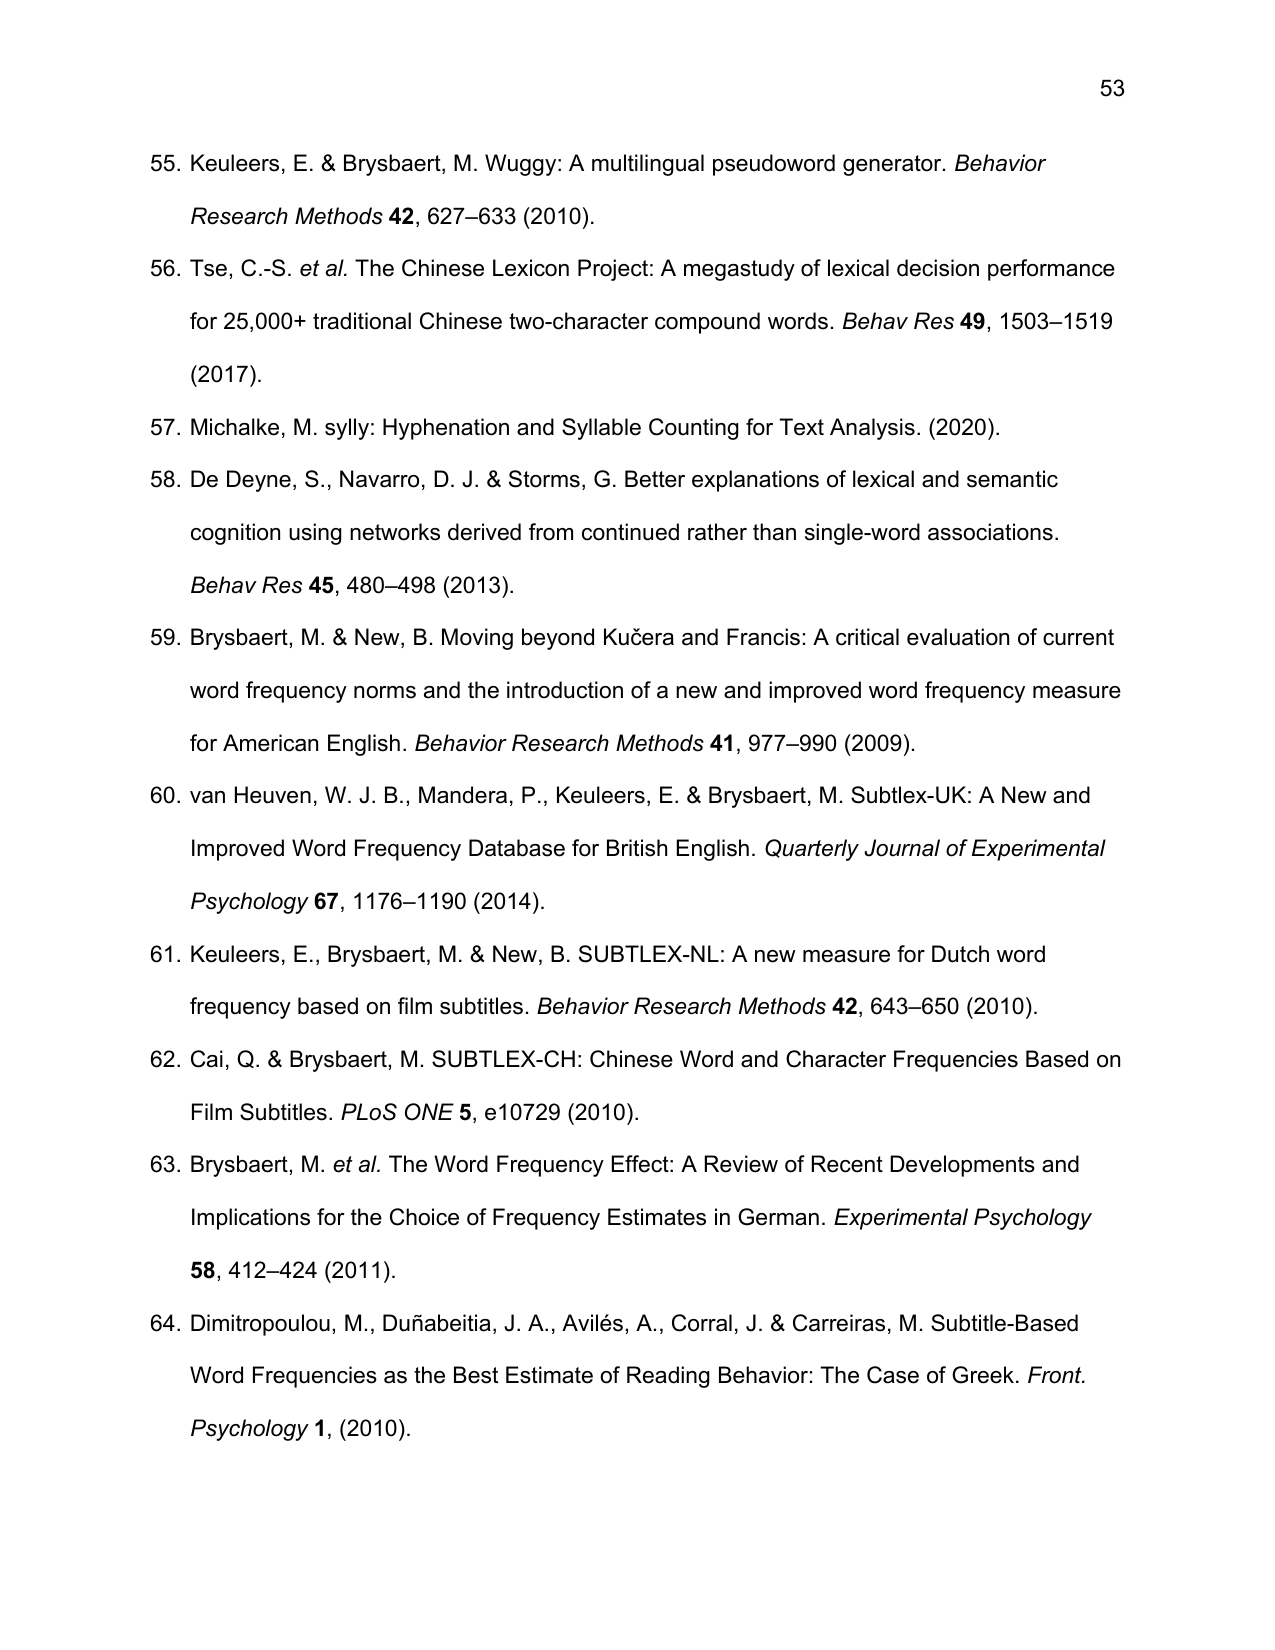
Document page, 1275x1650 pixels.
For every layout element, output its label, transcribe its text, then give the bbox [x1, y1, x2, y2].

text 59. Brysbaert, M. & New, B. Moving beyond Kučera and Francis: A critical evaluation of current word frequency norms and the introduction of a new and improved word frequency measure for American English. Behavior Research Methods 41, 977–990 (2009). [150, 624, 1125, 756]
text 56. Tse, C.-S. et al. The Chinese Lexicon Project: A megastudy of lexical decision performance for 25,000+ traditional Chinese two-character compound words. Behav Res 49, 1503–1519 (2017). [150, 255, 1125, 387]
text 62. Cai, Q. & Brysbaert, M. SUBTLEX-CH: Chinese Word and Character Frequencies Based on Film Subtitles. PLoS ONE 5, e10729 (2010). [150, 1046, 1125, 1125]
text 55. Keuleers, E. & Brysbaert, M. Wuggy: A multilingual pseudoword generator. Behavior Research Methods 42, 627–633 (2010). [150, 150, 1125, 229]
text 63. Brysbaert, M. et al. The Word Frequency Effect: A Review of Recent Developments and Implications for the Choice of Frequency Estimates in German. Experimental Psychology 58, 412–424 (2011). [150, 1151, 1125, 1283]
text 58. De Deyne, S., Navarro, D. J. & Storms, G. Better explanations of lexical and semantic cognition using networks derived from continued rather than single-word associations. Behav Res 45, 480–498 (2013). [150, 466, 1125, 598]
text 61. Keuleers, E., Brysbaert, M. & New, B. SUBTLEX-NL: A new measure for Dutch word frequency based on film subtitles. Behavior Research Methods 42, 643–650 (2010). [150, 941, 1125, 1020]
text 60. van Heuven, W. J. B., Mandera, P., Keuleers, E. & Brysbaert, M. Subtlex-UK: A New and Improved Word Frequency Database for British English. Quarterly Journal of Experimental Psychology 67, 1176–1190 (2014). [150, 782, 1125, 914]
text 57. Michalke, M. sylly: Hyphenation and Syllable Counting for Text Analysis. (2020). [150, 413, 1125, 440]
text 64. Dimitropoulou, M., Duñabeitia, J. A., Avilés, A., Corral, J. & Carreiras, M. Subtitle-Based Word Frequencies as the Best Estimate of Reading Behavior: The Case of Greek. Front. Psychology 1, (2010). [150, 1309, 1125, 1441]
